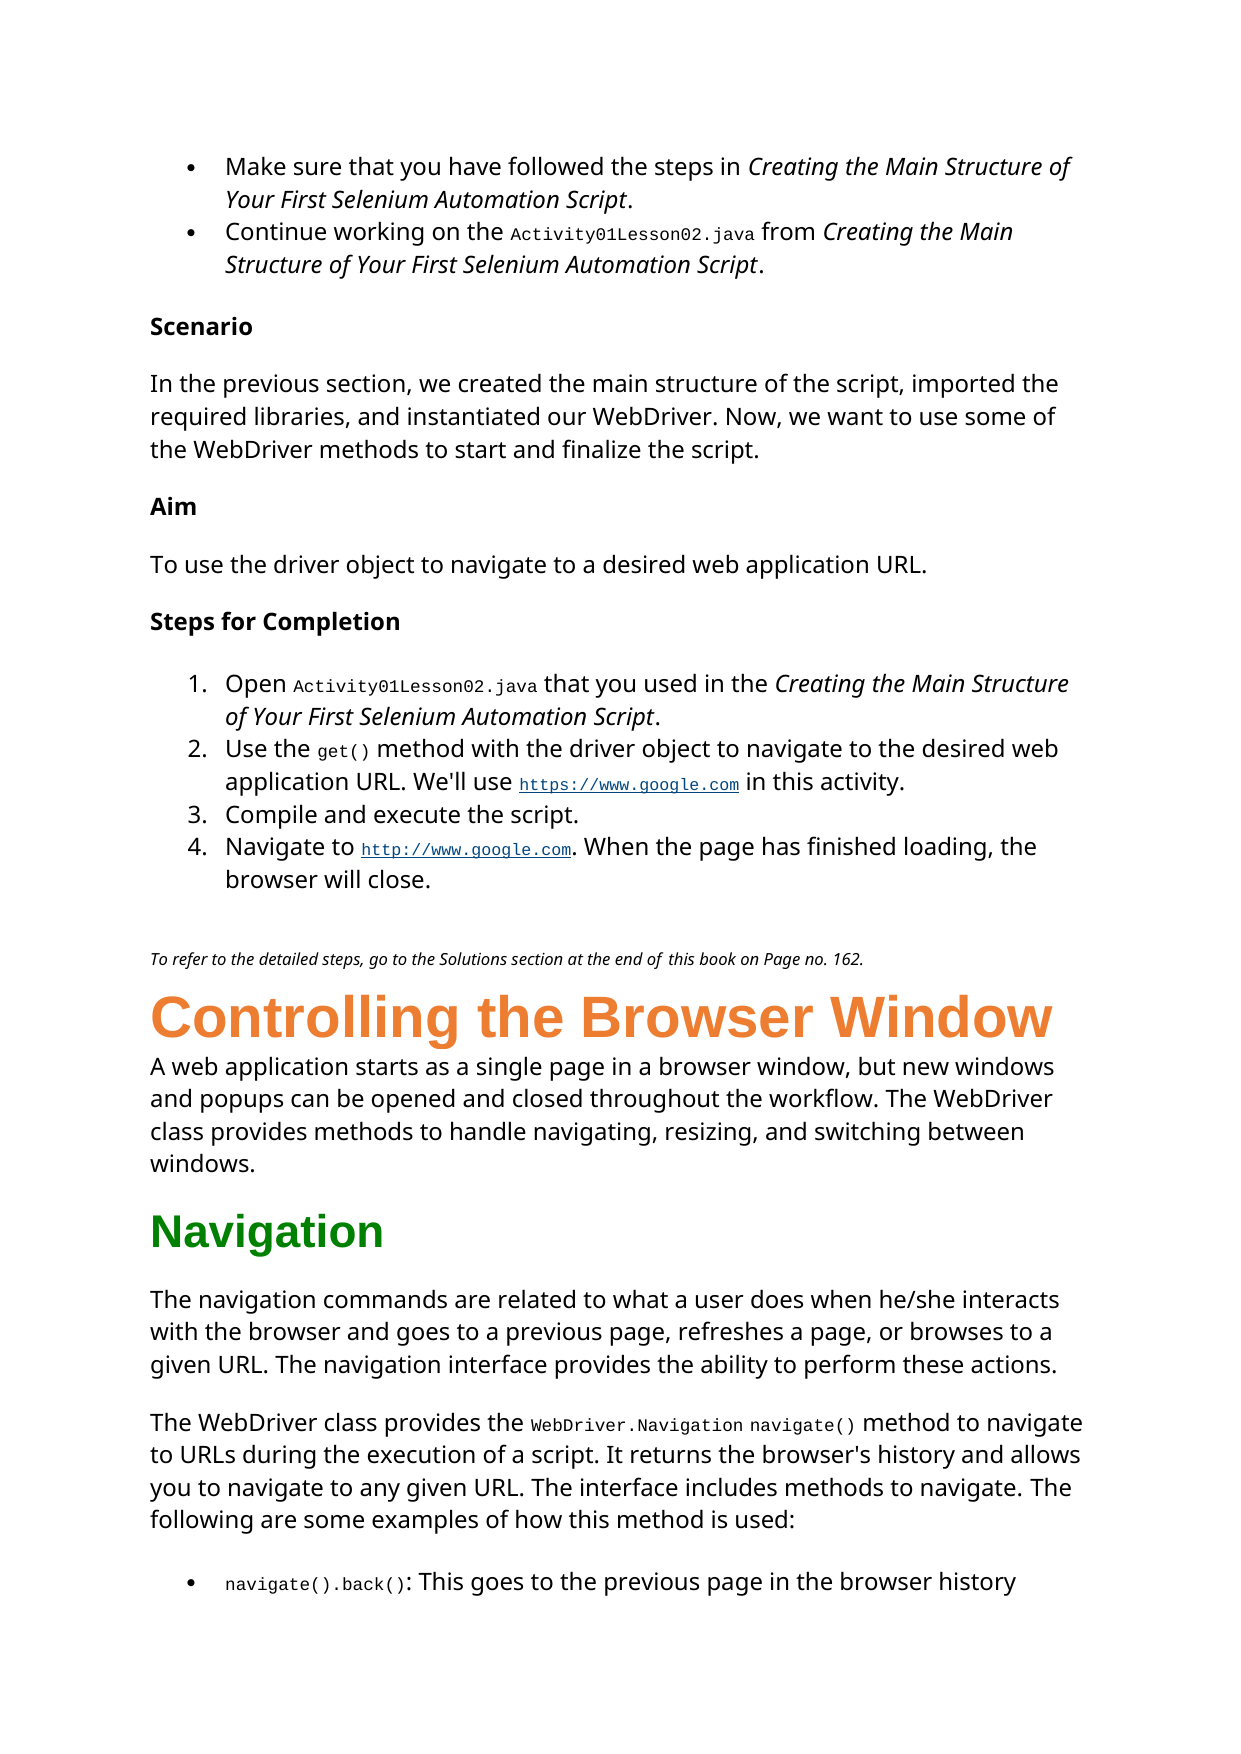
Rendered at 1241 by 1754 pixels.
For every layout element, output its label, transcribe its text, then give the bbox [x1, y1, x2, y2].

list Compile and execute the script. [187, 797, 1090, 830]
text The WebDriver class provides the WebDriver.Navigation navigate() method to navigate to URLs during the execution of a script. It returns the browser's history and allows you to navigate to any given URL. The interface includes methods to navigate. The following are some examples of how this method is used: [150, 1405, 1090, 1536]
subtitle Controlling the Browser Window [150, 982, 1090, 1049]
subtitle Navigation [150, 1205, 1090, 1257]
list Make sure that you have followed the steps in Creating the Main Structure of Your First Selenium Automation Script. [187, 150, 1090, 215]
list navigate().back(): This goes to the previous page in the browser history [187, 1565, 1090, 1597]
list Continue working on the Activity01Lesson02.java from Creating the Main Structure of Your First Selenium Automation Script. [187, 215, 1090, 280]
list Open Activity01Lesson02.java that you used in the Creating the Main Structure of Your First Selenium Automation Script. [187, 667, 1090, 732]
list Navigate to http://www.google.com. When the page has finished loading, the browser will close. [187, 830, 1090, 895]
text Steps for Completion [150, 605, 1090, 638]
text To use the driver object to navigate to a desired web application URL. [150, 548, 1090, 580]
text In the previous section, we created the main structure of the script, imported the required libraries, and instantiated our WebDriver. Now, we want to use some of the WebDriver methods to start and finalize the script. [150, 367, 1090, 465]
text Aim [150, 490, 1090, 523]
text The navigation commands are related to what a user does when he/she interacts with the browser and goes to a previous page, refreshes a page, or browses to a given URL. The navigation interface provides the ability to perform these actions. [150, 1282, 1090, 1380]
list Use the get() method with the driver object to navigate to the desired web application URL. We'll use https://www.google.com in this activity. [187, 732, 1090, 797]
text Scenario [150, 309, 1090, 342]
text To refer to the detailed steps, go to the Solutions section at the end of this book on Page no. 162. [150, 924, 1090, 970]
text A web application starts as a single page in a browser window, but new windows and popups can be opened and closed throughout the workflow. The WebDriver class provides methods to handle navigating, resizing, and switching between windows. [150, 1049, 1090, 1180]
